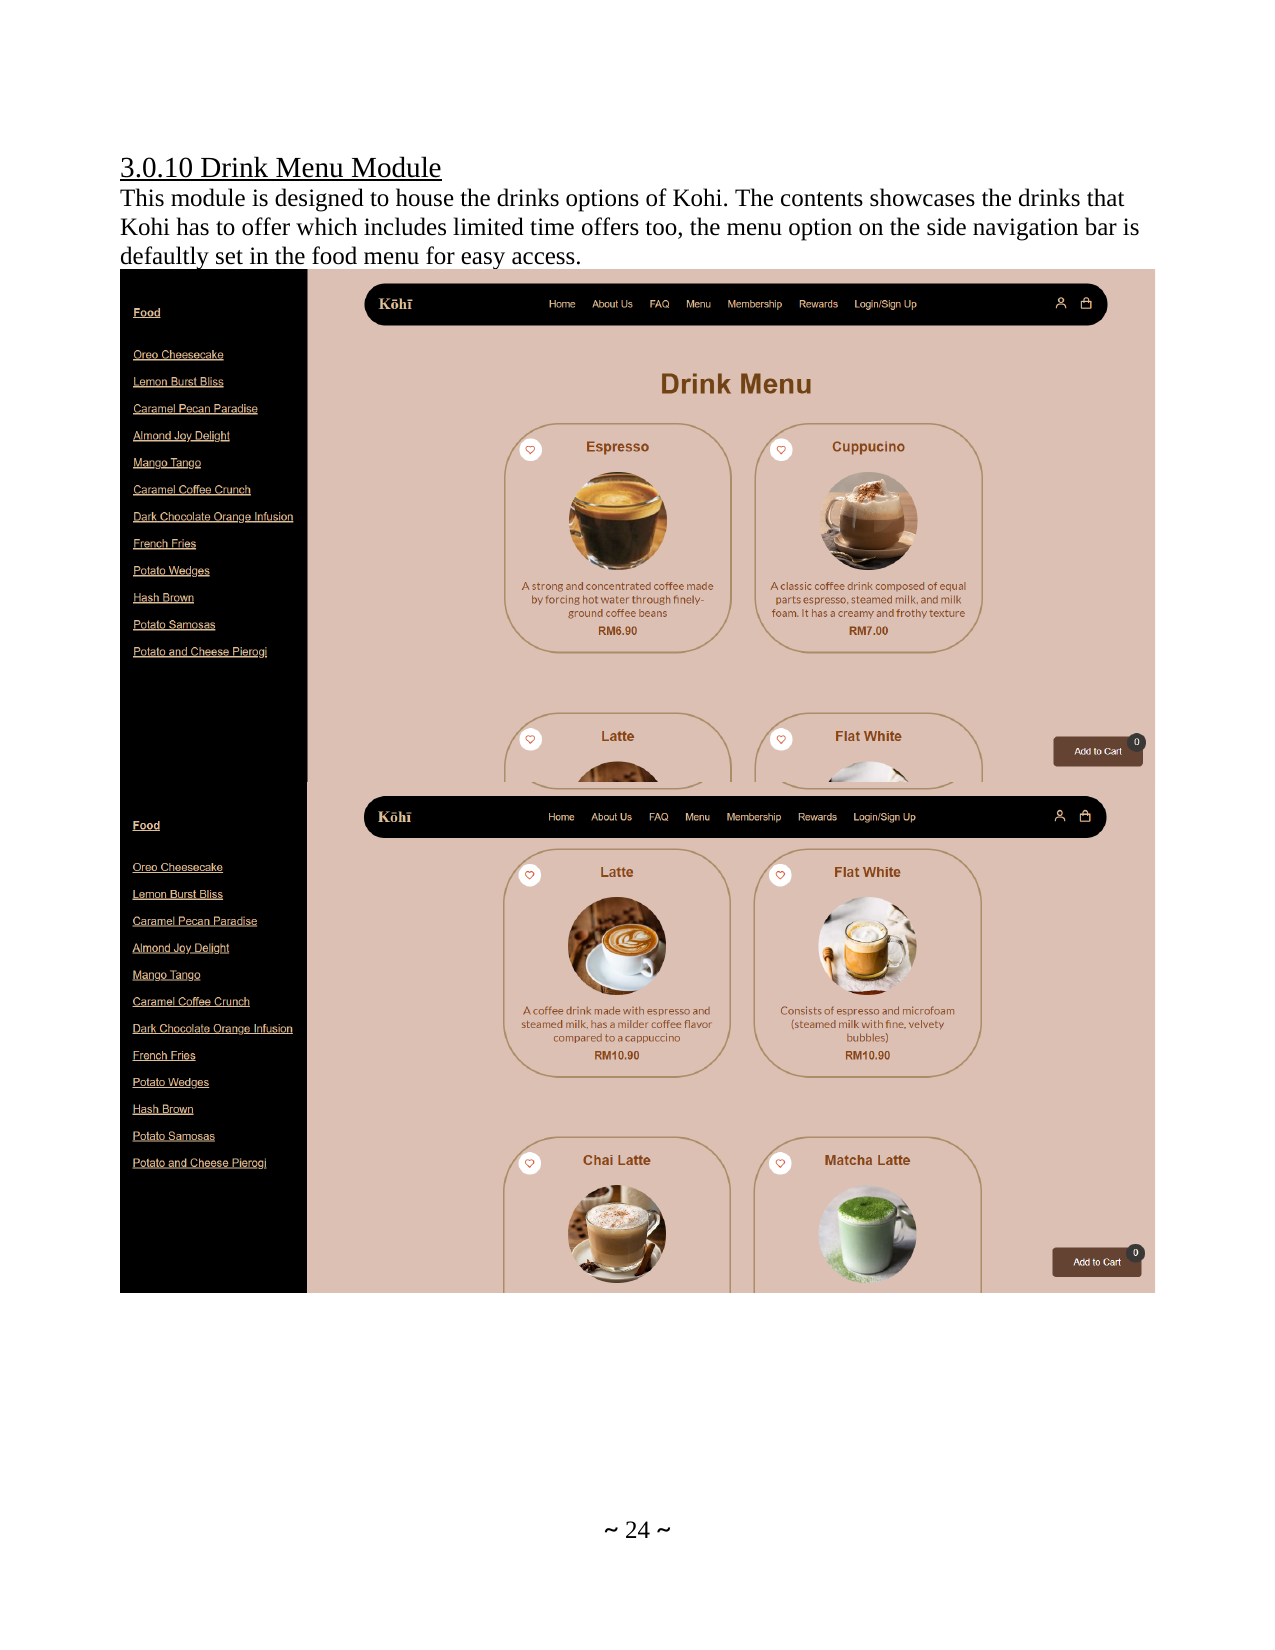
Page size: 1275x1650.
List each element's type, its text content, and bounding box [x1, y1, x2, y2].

text This module is designed to house the drinks options of Kohi. The contents showcases the drinks that Kohi has to offer which includes limited time offers too, the menu option on the side navigation bar is defaultly set in the food menu for easy access. [120, 183, 1155, 269]
picture [120, 269, 1155, 1293]
text 3.0.10 Drink Menu Module [120, 150, 1155, 183]
